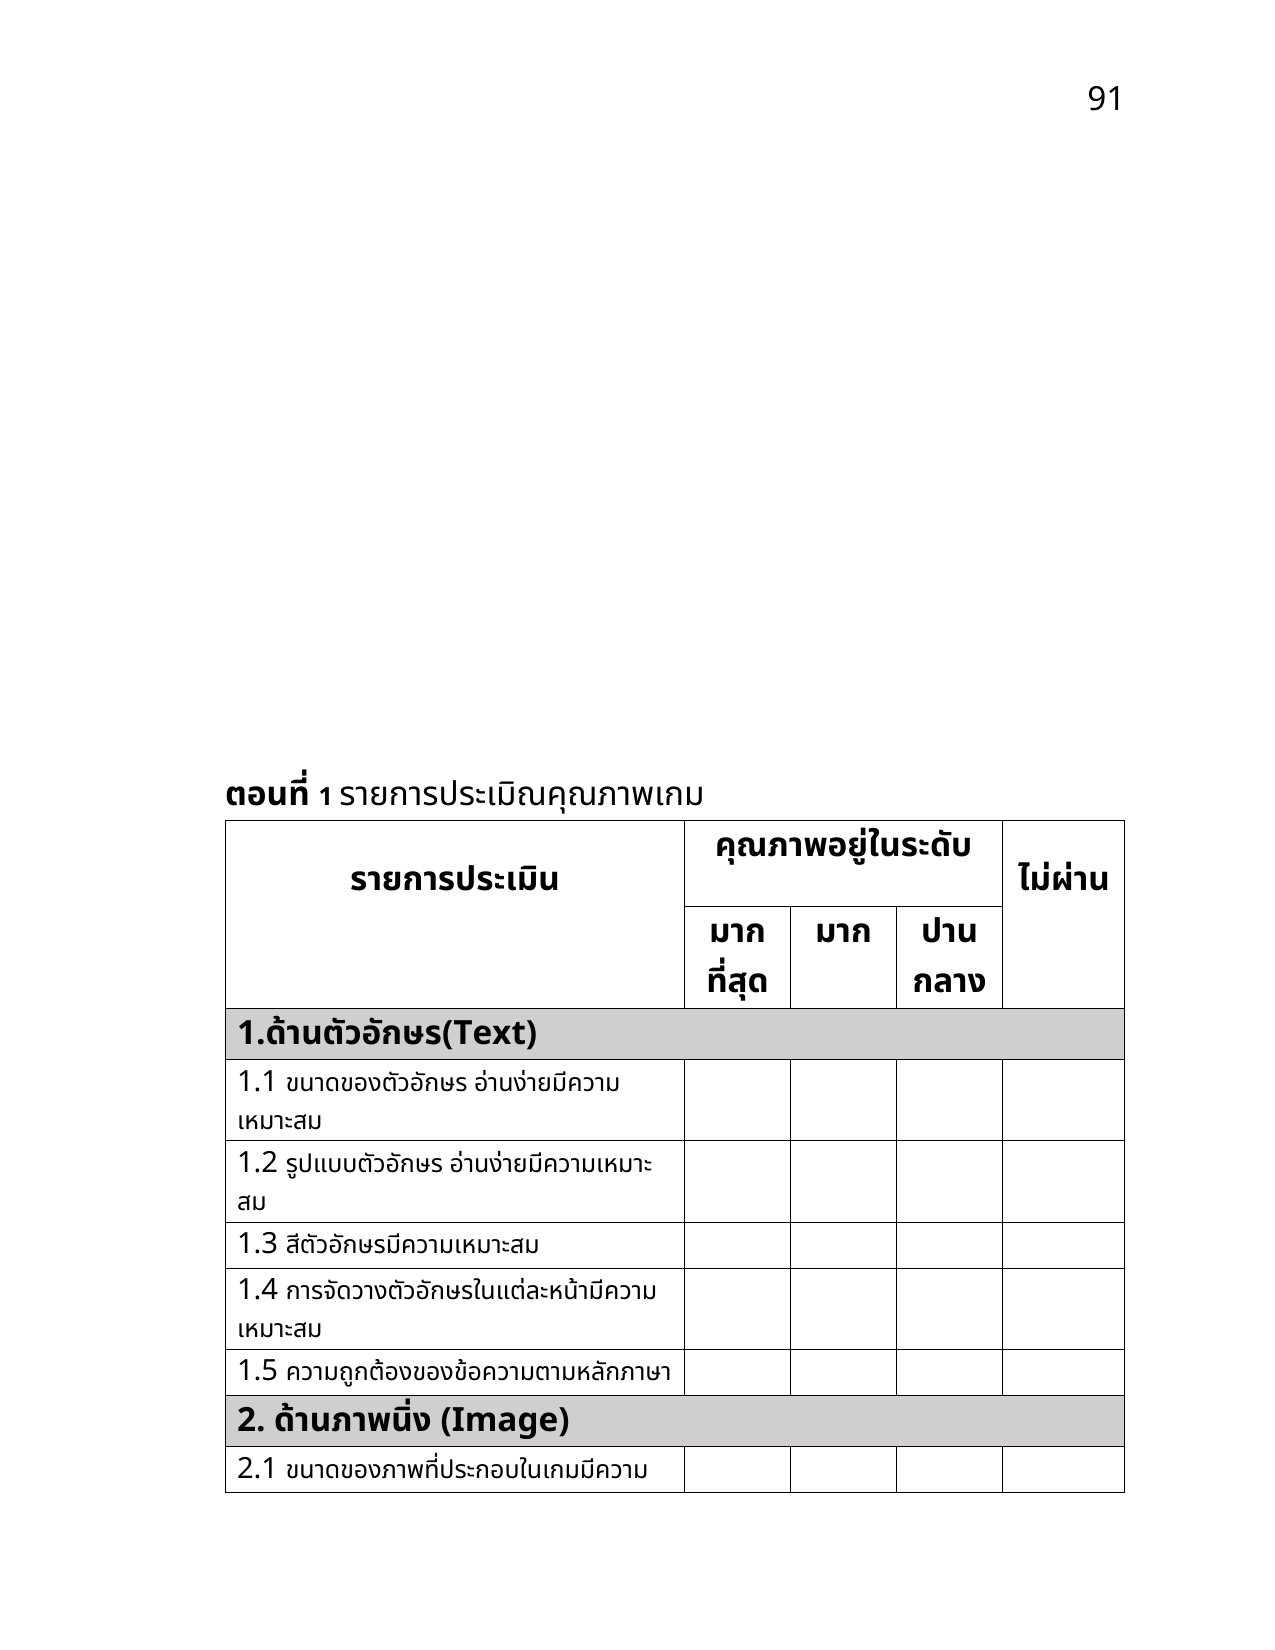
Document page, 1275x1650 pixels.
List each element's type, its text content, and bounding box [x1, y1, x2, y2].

table_cell 1.4 การจัดวางตัวอักษรในแต่ละหน้ามีความเหมาะสม [226, 1269, 684, 1349]
table_cell [791, 1141, 896, 1222]
table_cell [1003, 1396, 1124, 1446]
table_cell 1.5 ความถูกต้องของข้อความตามหลักภาษา [226, 1350, 684, 1394]
table_cell [684, 1009, 790, 1059]
text ตอนที่ 1 รายการประเมิณคุณภาพเกม [225, 769, 1125, 820]
table_cell [897, 1447, 1002, 1492]
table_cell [226, 1447, 684, 1492]
table_cell 1.2 รูปแบบตัวอักษร อ่านง่ายมีความเหมาะสม [226, 1141, 684, 1222]
table_cell มากที่สุด [685, 907, 790, 1007]
table_cell [685, 1447, 790, 1492]
table_cell [1003, 1447, 1124, 1492]
table_cell [685, 1269, 790, 1349]
table_header คุณภาพอยู่ในระดับ [685, 821, 1002, 906]
table_cell [897, 1223, 1002, 1267]
table_cell [897, 1060, 1002, 1140]
table_cell [1003, 1350, 1124, 1394]
table_cell [1003, 1060, 1124, 1140]
table_cell [1003, 1141, 1124, 1222]
table_cell [790, 1009, 896, 1059]
table_cell [1003, 1223, 1124, 1267]
table_cell [791, 1350, 896, 1394]
table_cell [1003, 1269, 1124, 1349]
table_cell [791, 1223, 896, 1267]
table_cell [897, 1350, 1002, 1394]
table_cell [791, 1060, 896, 1140]
table_cell 1.1 ขนาดของตัวอักษร อ่านง่ายมีความเหมาะสม [226, 1060, 684, 1140]
table_cell ปานกลาง [897, 907, 1002, 1007]
table_cell [685, 1223, 790, 1267]
table_cell [1003, 906, 1124, 1007]
table_cell [685, 1060, 790, 1140]
table_cell 2. ด้านภาพนิ่ง (Image) [226, 1396, 684, 1446]
table_header รายการประเมิน [226, 821, 684, 1007]
table_cell [897, 1269, 1002, 1349]
table_cell [897, 1141, 1002, 1222]
table_cell [685, 1350, 790, 1394]
table_cell [790, 1396, 896, 1446]
table_cell มาก [791, 907, 896, 1007]
table_header ไม่ผ่าน [1003, 821, 1124, 906]
table_cell [791, 1447, 896, 1492]
table_cell [791, 1269, 896, 1349]
table_cell [684, 1396, 790, 1446]
table_cell 1.3 สีตัวอักษรมีความเหมาะสม [226, 1223, 684, 1267]
table_cell [896, 1009, 1003, 1059]
table_cell [896, 1396, 1003, 1446]
table_cell 1.ด้านตัวอักษร(Text) [226, 1009, 684, 1059]
table_cell [1003, 1009, 1124, 1059]
table_cell [685, 1141, 790, 1222]
